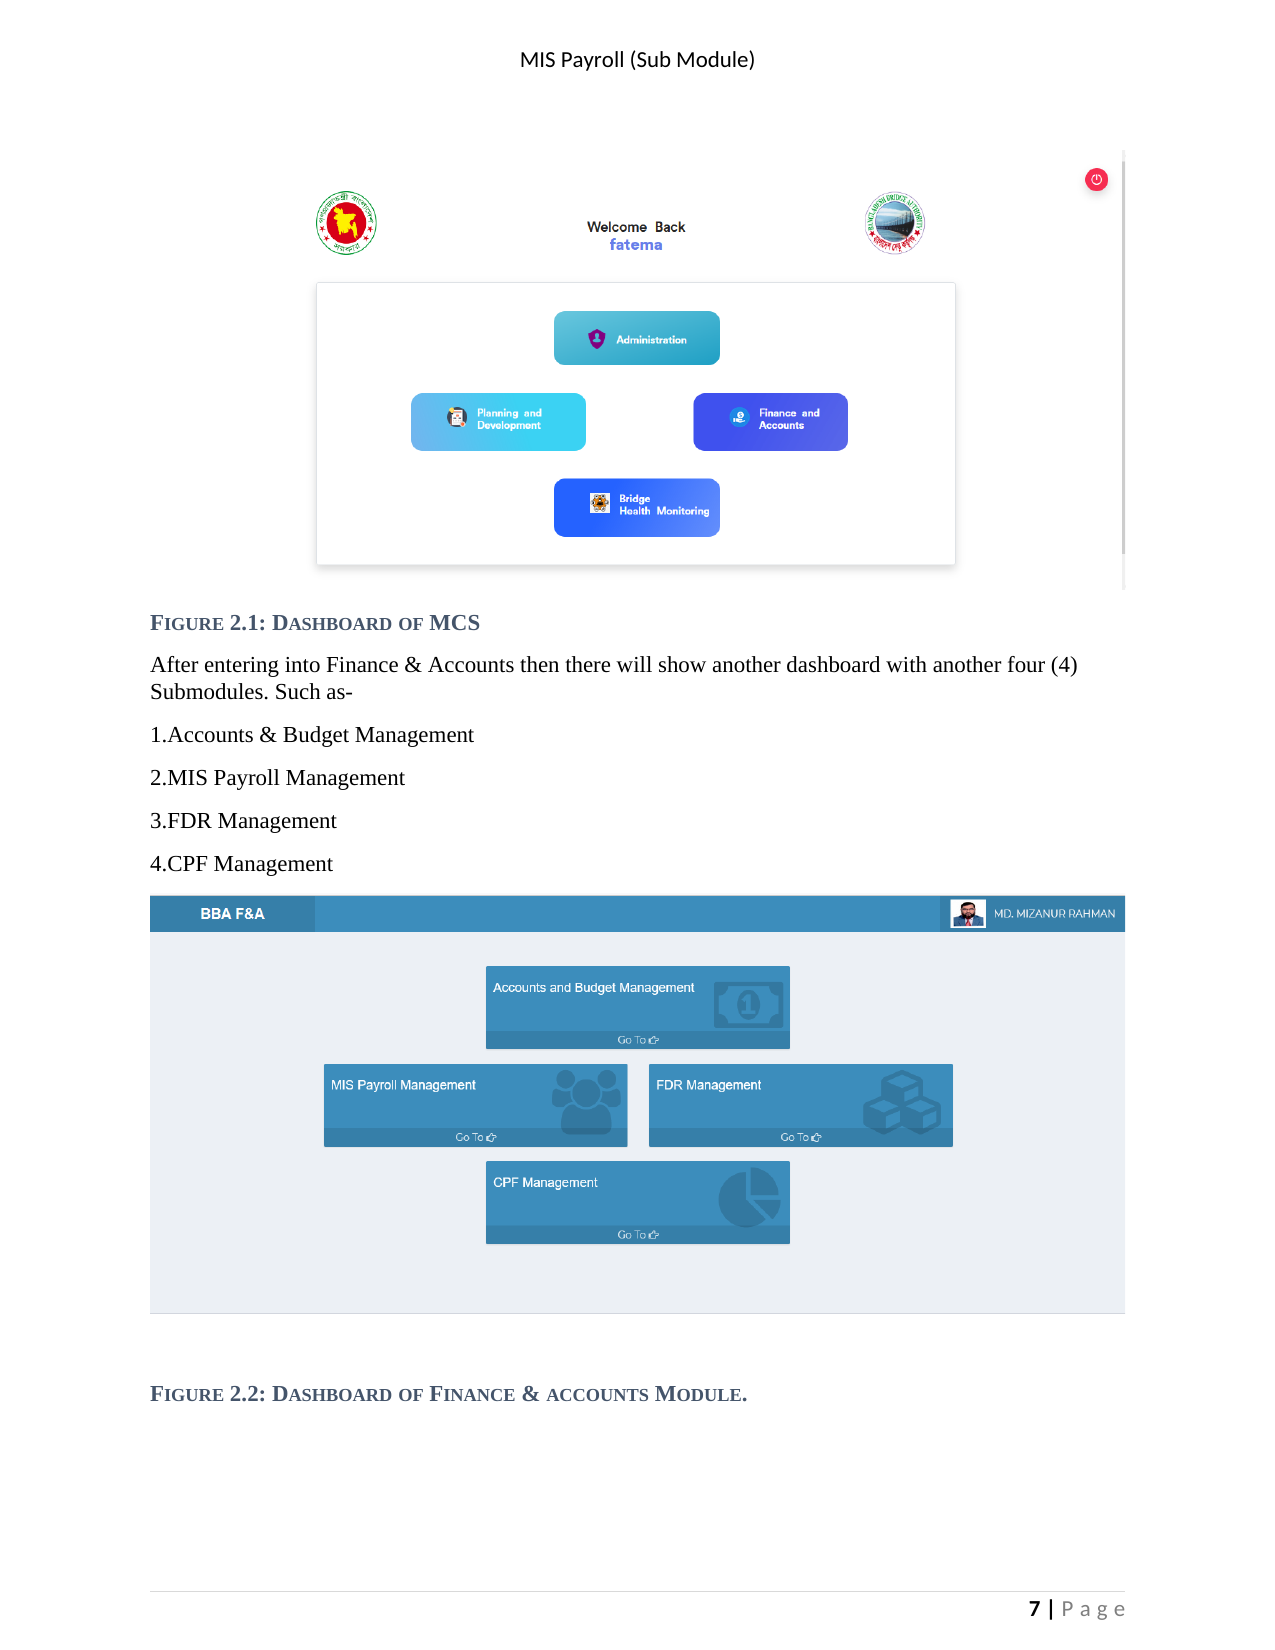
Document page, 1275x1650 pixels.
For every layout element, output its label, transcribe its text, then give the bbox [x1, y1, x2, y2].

picture [150, 893, 1125, 1317]
picture [150, 150, 1125, 590]
text Figure 2.2: Dashboard of Finance & accounts Module. [150, 1380, 1125, 1407]
text After entering into Finance & Accounts then there will show another dashboard with another four (4) Submodules. Such as- [150, 652, 1125, 704]
text 2.MIS Payroll Management [150, 764, 1125, 790]
text 3.FDR Management [150, 807, 1125, 833]
text Figure 2.1: Dashboard of MCS [150, 608, 1125, 635]
text 4.CPF Management [150, 850, 1125, 876]
text 1.Accounts & Budget Management [150, 721, 1125, 747]
